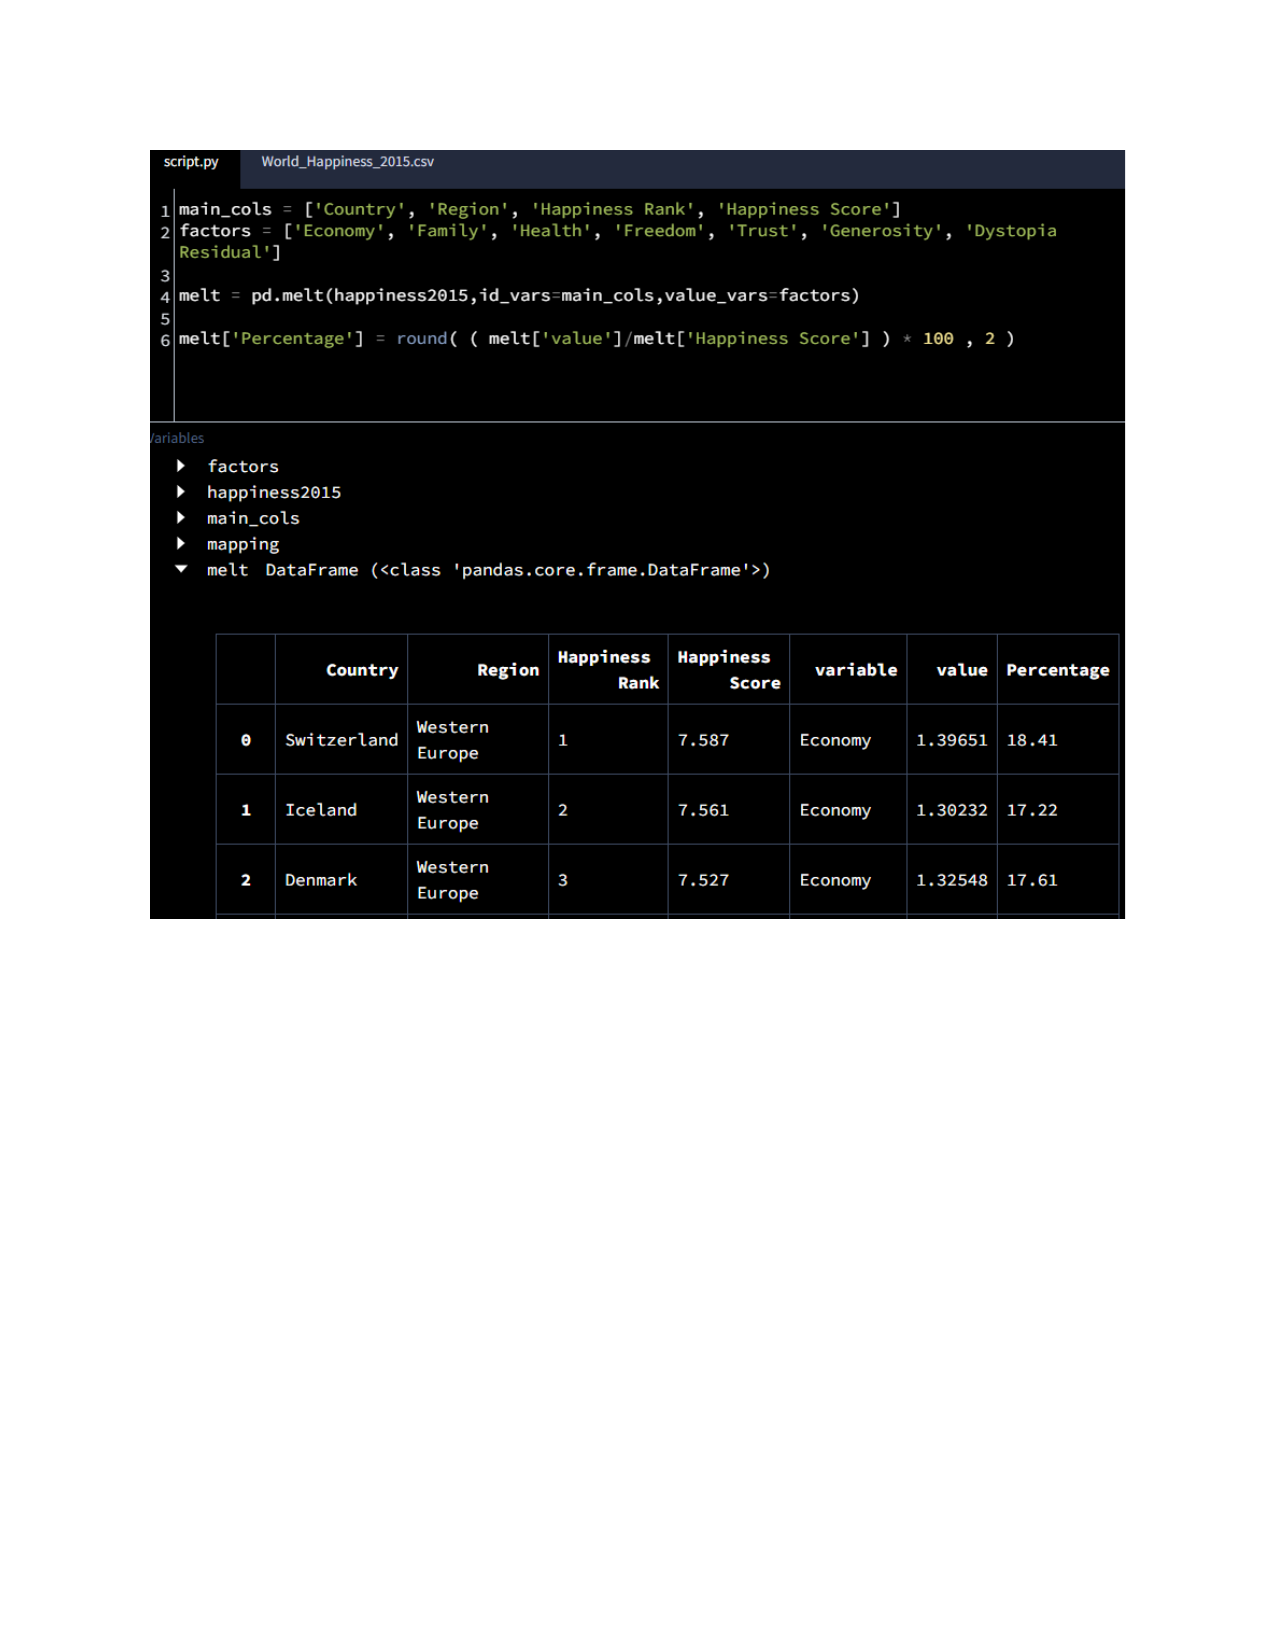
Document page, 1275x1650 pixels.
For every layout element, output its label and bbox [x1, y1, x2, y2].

picture [150, 150, 1125, 919]
